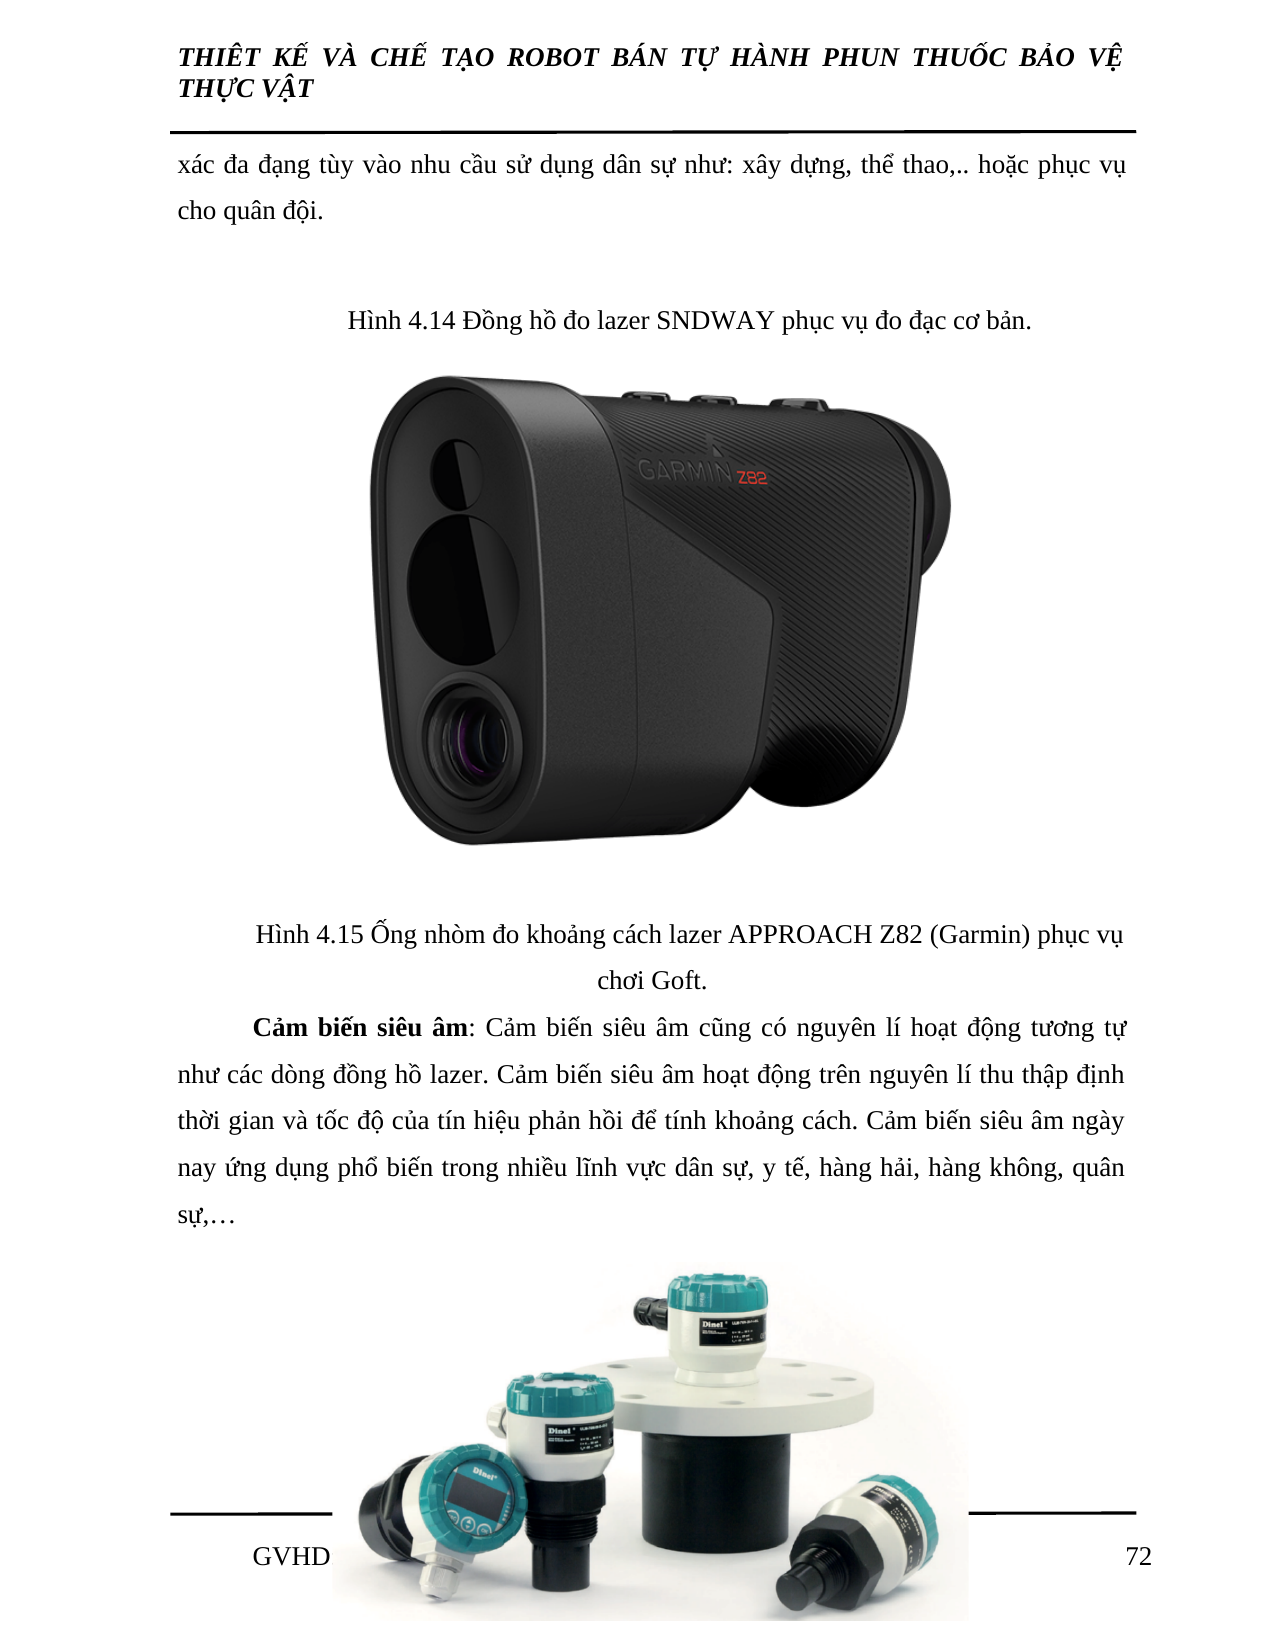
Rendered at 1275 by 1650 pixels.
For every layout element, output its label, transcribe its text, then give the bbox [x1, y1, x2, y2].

picture [332, 353, 972, 865]
subtitle Hình 4.14 Đồng hồ đo lazer SNDWAY phục vụ đo đạc cơ bản. [177, 304, 1127, 336]
subtitle Hình 4.15 Ống nhòm đo khoảng cách lazer APPROACH Z82 (Garmin) phục vụ chơi Goft. [177, 918, 1127, 996]
text Cảm biến siêu âm: Cảm biến siêu âm cũng có nguyên lí hoạt động tương tự như các dòng đồng hồ lazer. Cảm biến siêu âm hoạt động trên nguyên lí thu thập định thời gian và tốc độ của tín hiệu phản hồi để tính khoảng cách. Cảm biến siêu âm ngày nay ứng dụng phổ biến trong nhiều lĩnh vực dân sự, y tế, hàng hải, hàng không, quân sự,… [177, 1011, 1127, 1229]
picture [331, 1262, 974, 1619]
text Đồng hồ đo khoảng cách lazer: Nguyên lí cơ bản của các dòng đồng hồ đo lazer là sử dụng 2 đầu thu phát tín hiệu độc lập và tính khoảng cách gián tiếp thông qua đinh lí Pythagore. Đồng hồ đo đạc và xử lí thời gian phản hồi cũng như bước sóng để xác định khoảng cách. Các dạng đồng hồ đo lazer dạng này có giá thành và độ chính xác đa đạng tùy vào nhu cầu sử dụng dân sự như: xây dựng, thể thao,.. hoặc phục vụ cho quân đội. [177, 148, 1127, 226]
